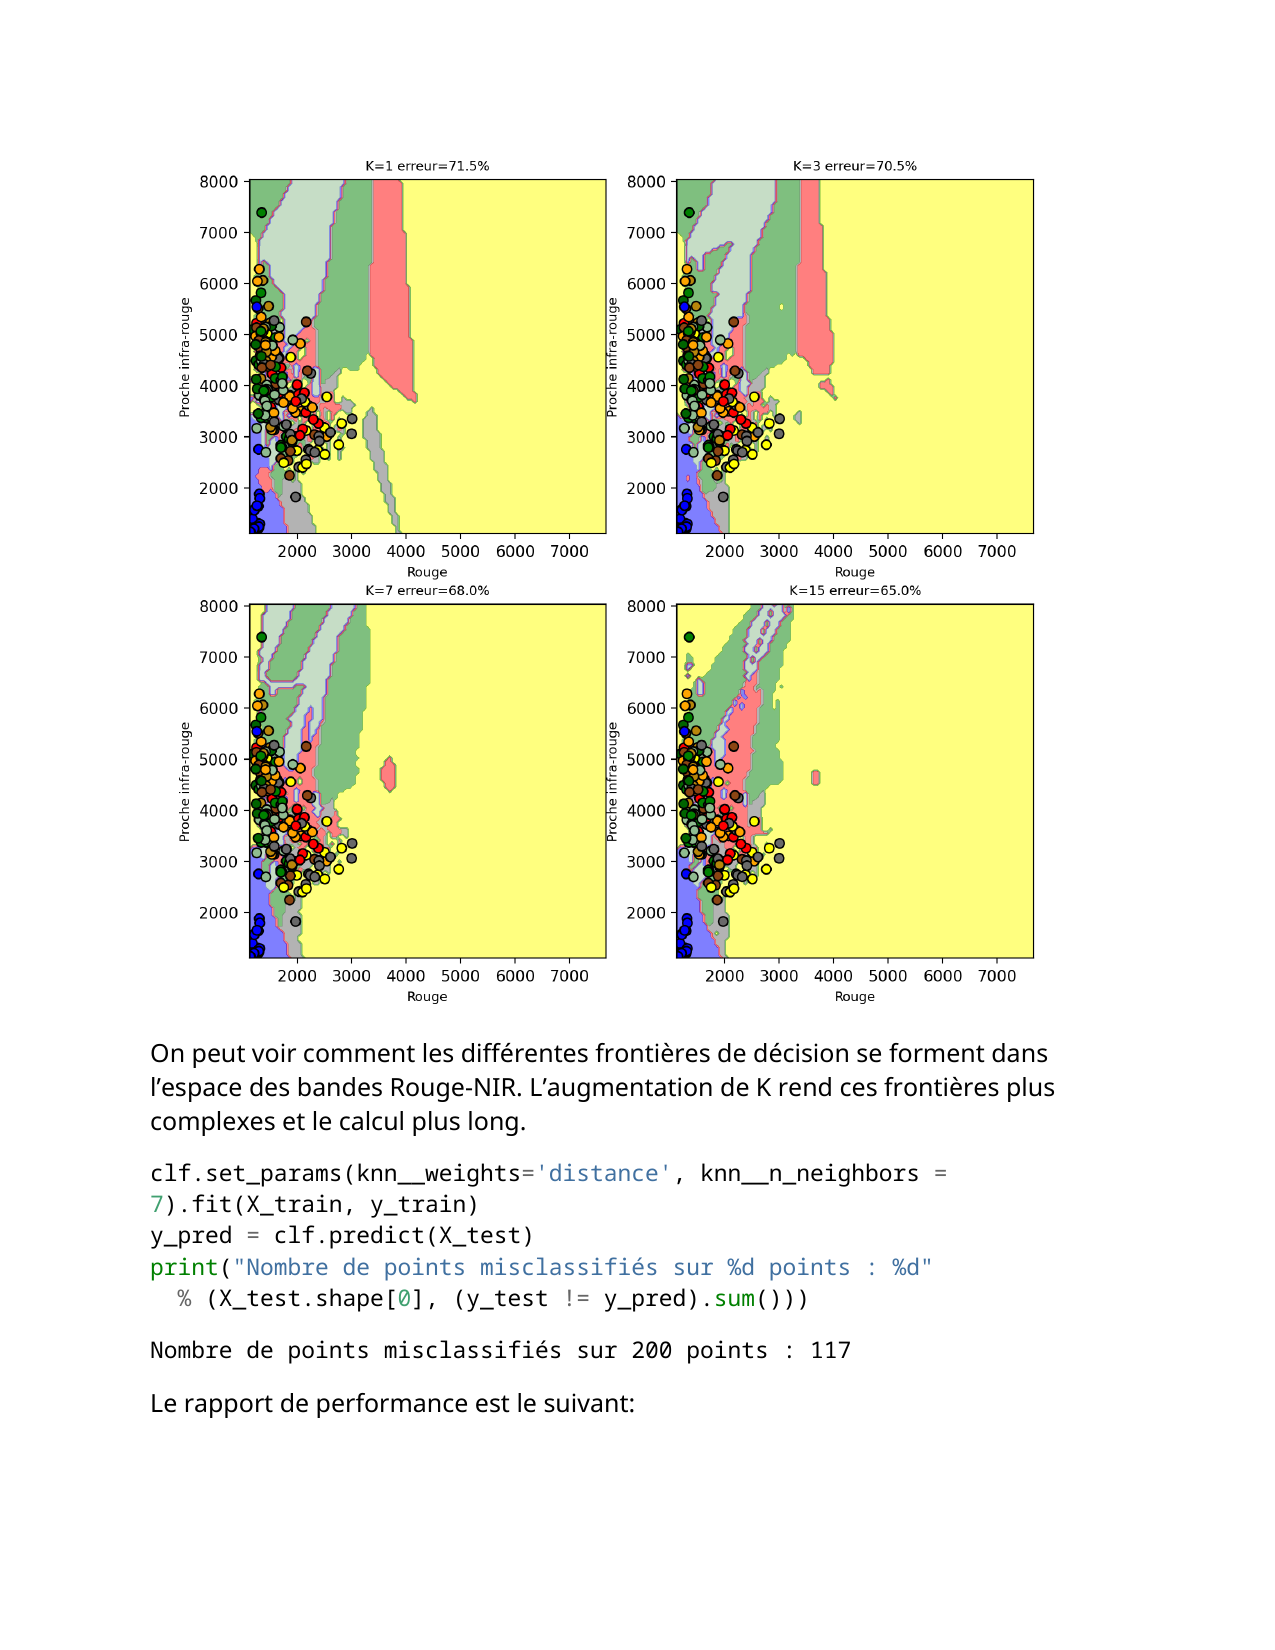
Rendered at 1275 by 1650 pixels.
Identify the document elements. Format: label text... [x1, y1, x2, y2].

text On peut voir comment les différentes frontières de décision se forment dans l’espace des bandes Rouge-NIR. L’augmentation de K rend ces frontières plus complexes et le calcul plus long. [150, 1036, 1125, 1138]
text Le rapport de performance est le suivant: [150, 1386, 1125, 1420]
picture [168, 150, 1044, 1015]
text Nombre de points misclassifiés sur 200 points : 117 [150, 1334, 1125, 1365]
text clf.set_params(knn__weights='distance', knn__n_neighbors = 7).fit(X_train, y_train) y_pred = clf.predict(X_test) print("Nombre de points misclassifiés sur %d points : %d" % (X_test.shape[0], (y_test != y_pred).sum())) [150, 1157, 1125, 1313]
